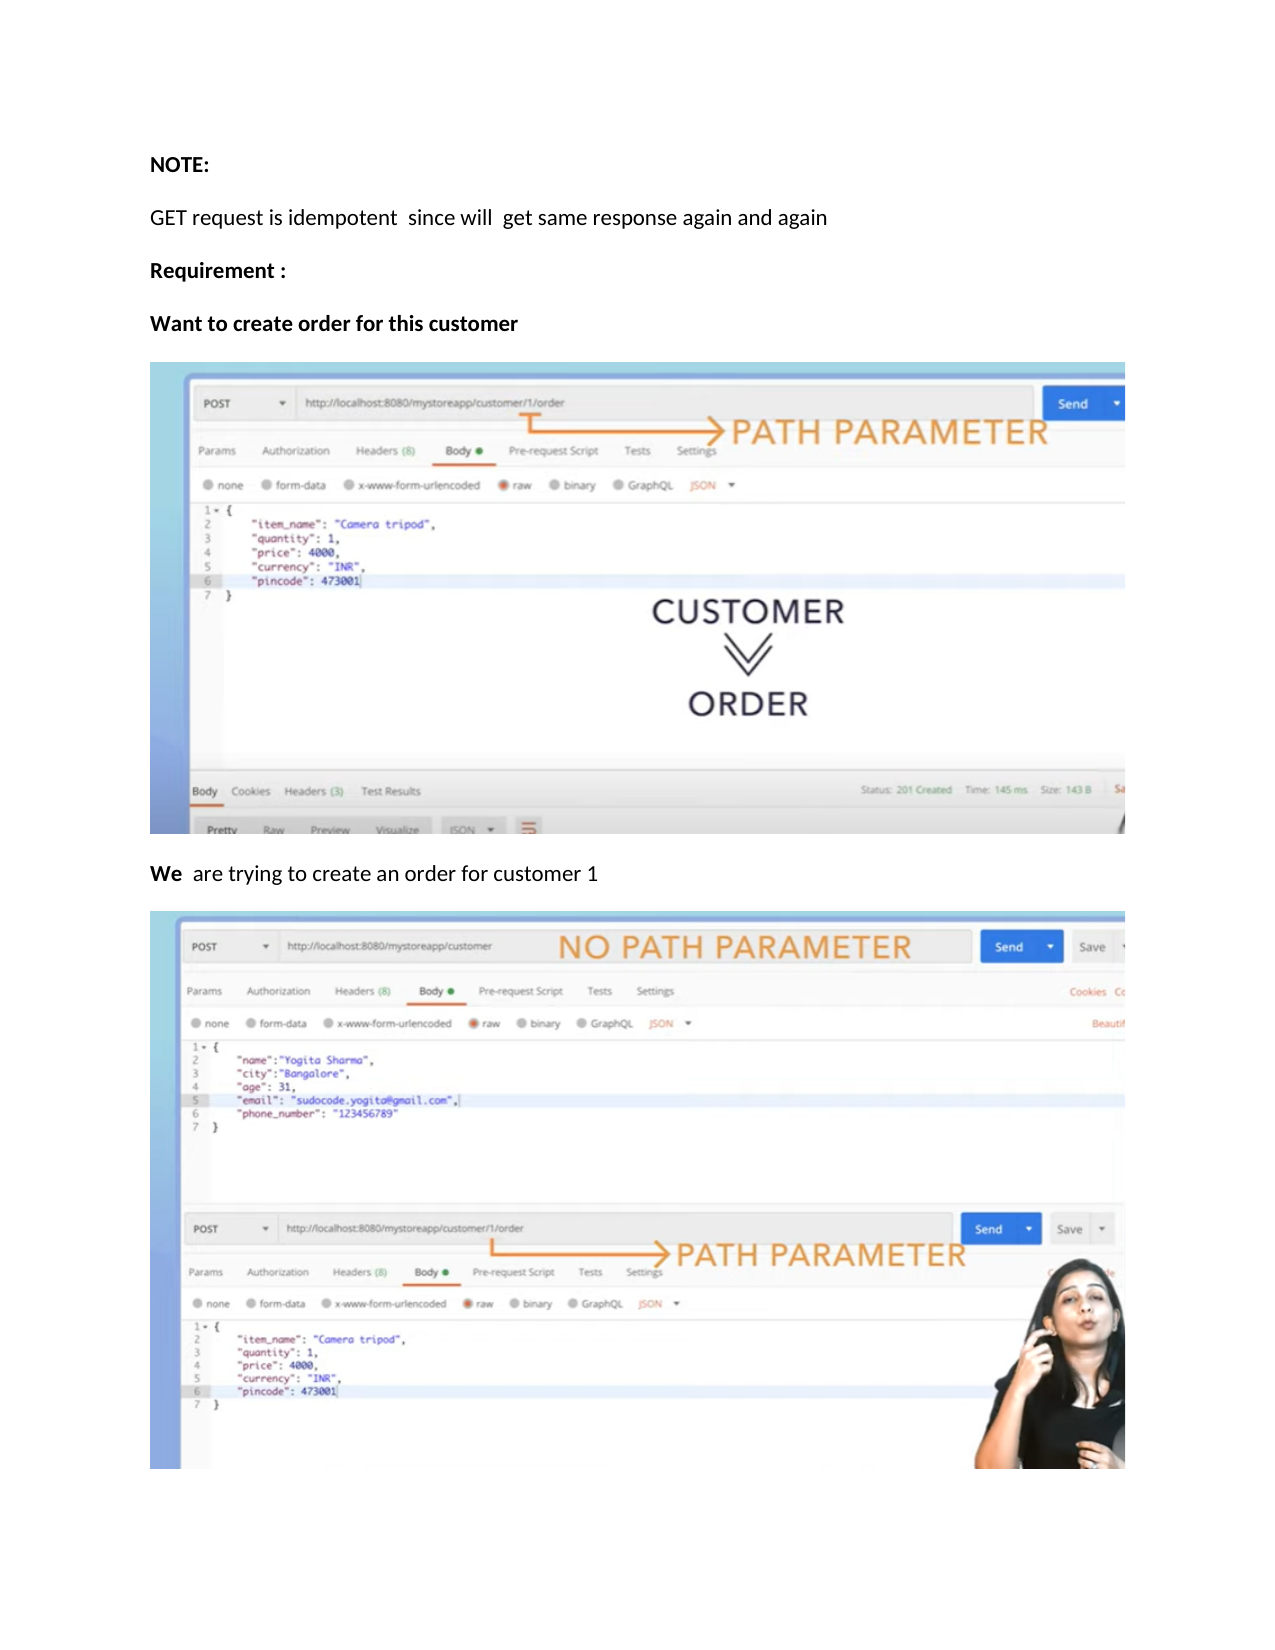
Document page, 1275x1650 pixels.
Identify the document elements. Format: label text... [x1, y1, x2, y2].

picture [150, 911, 1125, 1469]
text Want to create order for this customer [150, 309, 1125, 337]
picture [150, 362, 1125, 834]
text NOTE: [150, 150, 1125, 178]
text We are trying to create an order for customer 1 [150, 859, 1125, 887]
text Requirement : [150, 256, 1125, 284]
text GET request is idempotent since will get same response again and again [150, 203, 1125, 231]
